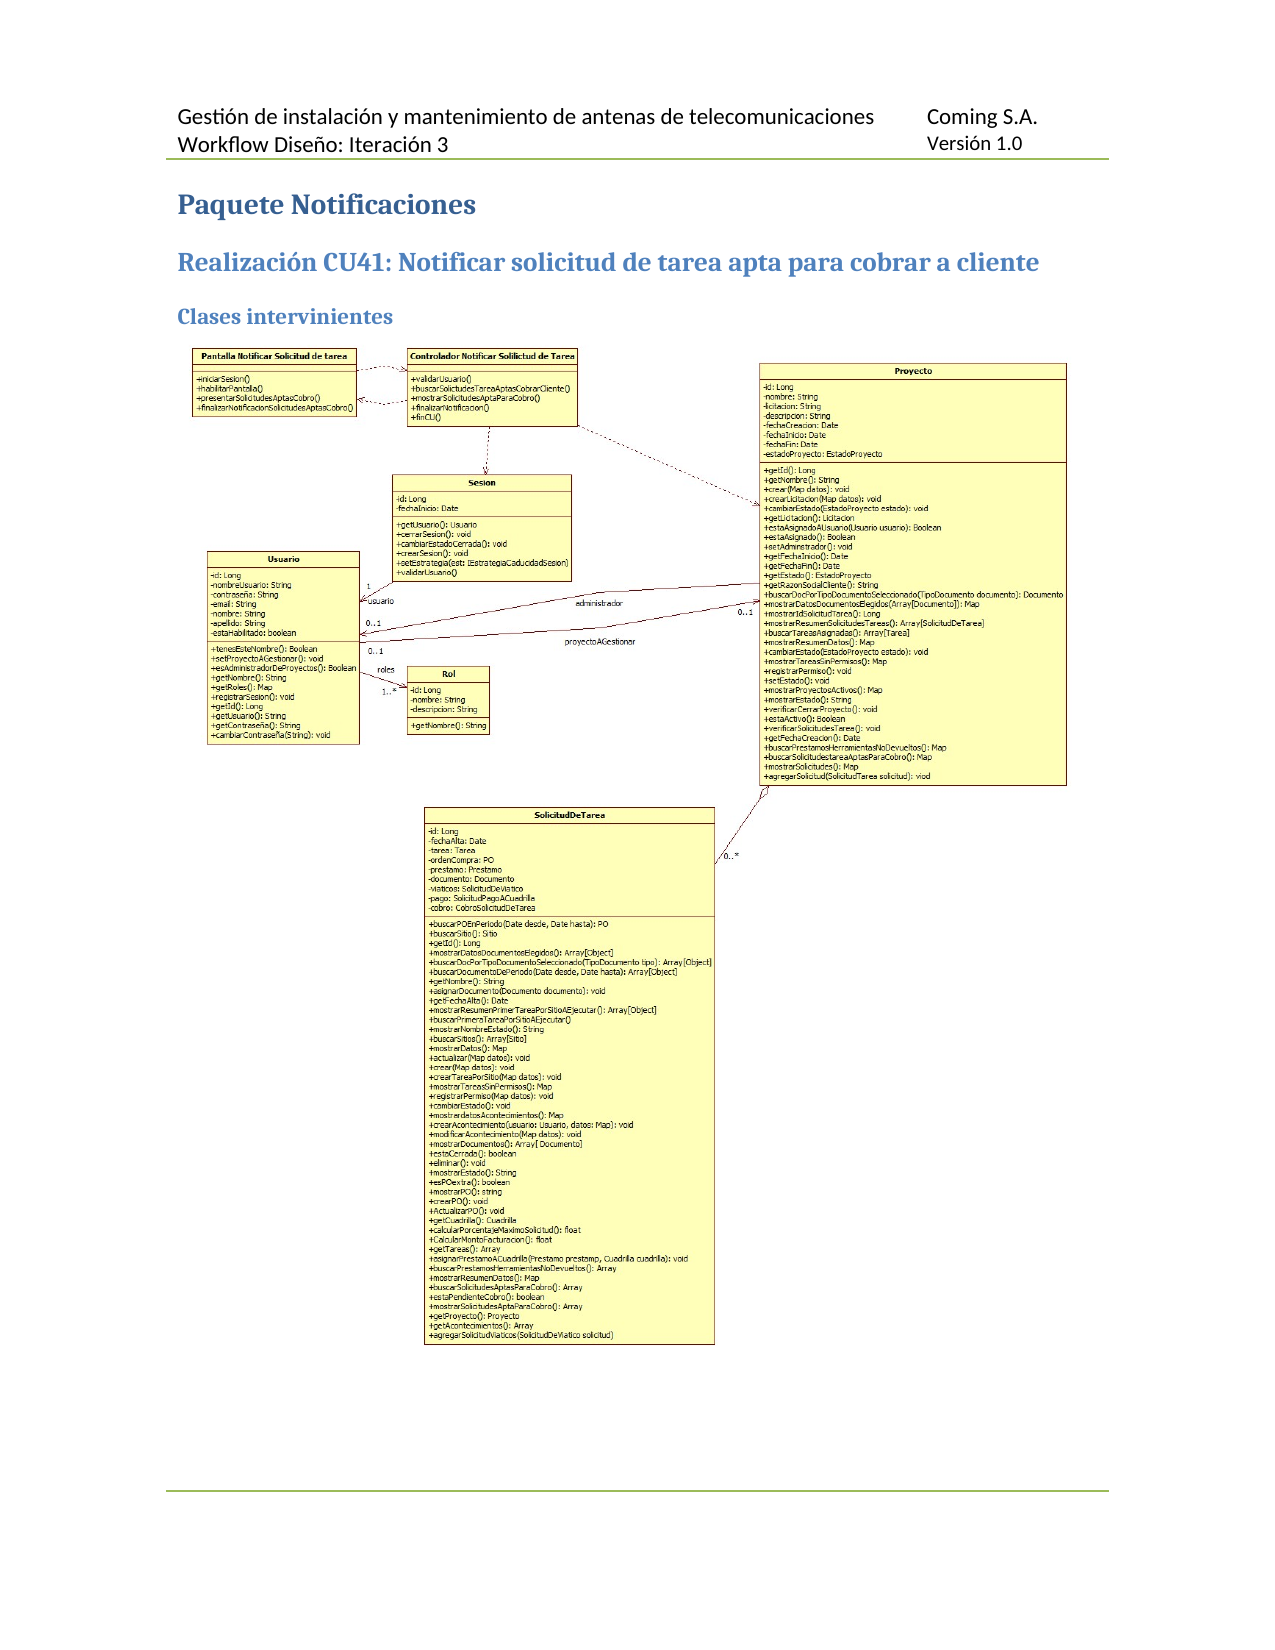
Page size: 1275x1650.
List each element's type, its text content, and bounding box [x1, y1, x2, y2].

subtitle Clases intervinientes [177, 304, 1098, 330]
subtitle Realización CU41: Notificar solicitud de tarea apta para cobrar a cliente [177, 247, 1098, 278]
picture [177, 333, 1081, 1359]
subtitle Paquete Notificaciones [177, 188, 1098, 221]
